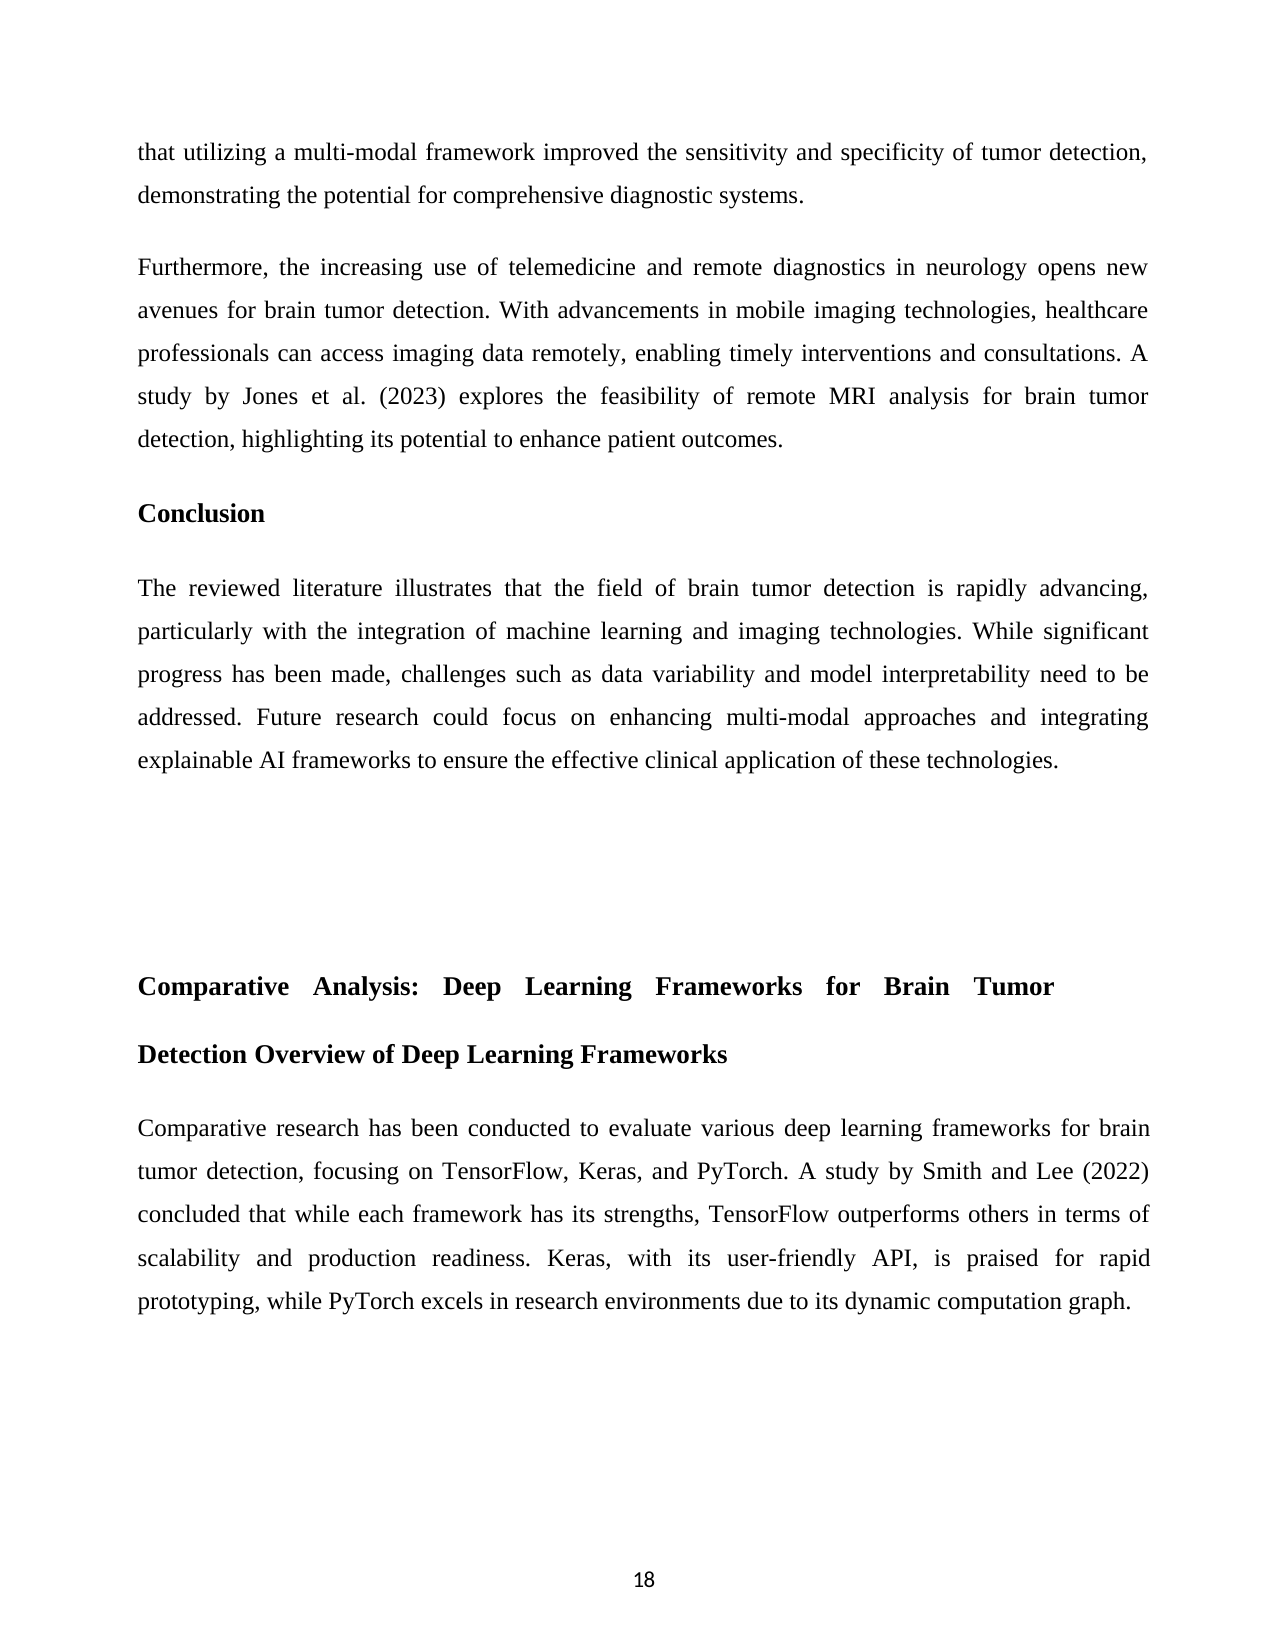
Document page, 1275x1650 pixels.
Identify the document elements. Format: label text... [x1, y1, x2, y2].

text that utilizing a multi-modal framework improved the sensitivity and specificity of tumor detection, demonstrating the potential for comprehensive diagnostic systems. [137, 137, 1149, 209]
text Furthermore, the increasing use of telemedicine and remote diagnostics in neurology opens new avenues for brain tumor detection. With advancements in mobile imaging technologies, healthcare professionals can access imaging data remotely, enabling timely interventions and consultations. A study by Jones et al. (2023) explores the feasibility of remote MRI analysis for brain tumor detection, highlighting its potential to enhance patient outcomes. [137, 252, 1149, 453]
subtitle Comparative Analysis: Deep Learning Frameworks for Brain Tumor Detection Overview of Deep Learning Frameworks [137, 970, 1055, 1069]
text The reviewed literature illustrates that the field of brain tumor detection is rapidly advancing, particularly with the integration of machine learning and imaging technologies. While significant progress has been made, challenges such as data variability and model interpretability need to be addressed. Future research could focus on enhancing multi-modal approaches and integrating explainable AI frameworks to ensure the effective clinical application of these technologies. [137, 573, 1150, 774]
text Comparative research has been conducted to evaluate various deep learning frameworks for brain tumor detection, focusing on TensorFlow, Keras, and PyTorch. A study by Smith and Lee (2022) concluded that while each framework has its strengths, TensorFlow outperforms others in terms of scalability and production readiness. Keras, with its user-friendly API, is praised for rapid prototyping, while PyTorch excels in research environments due to its dynamic computation graph. [137, 1113, 1151, 1314]
subtitle Conclusion [137, 497, 1164, 528]
